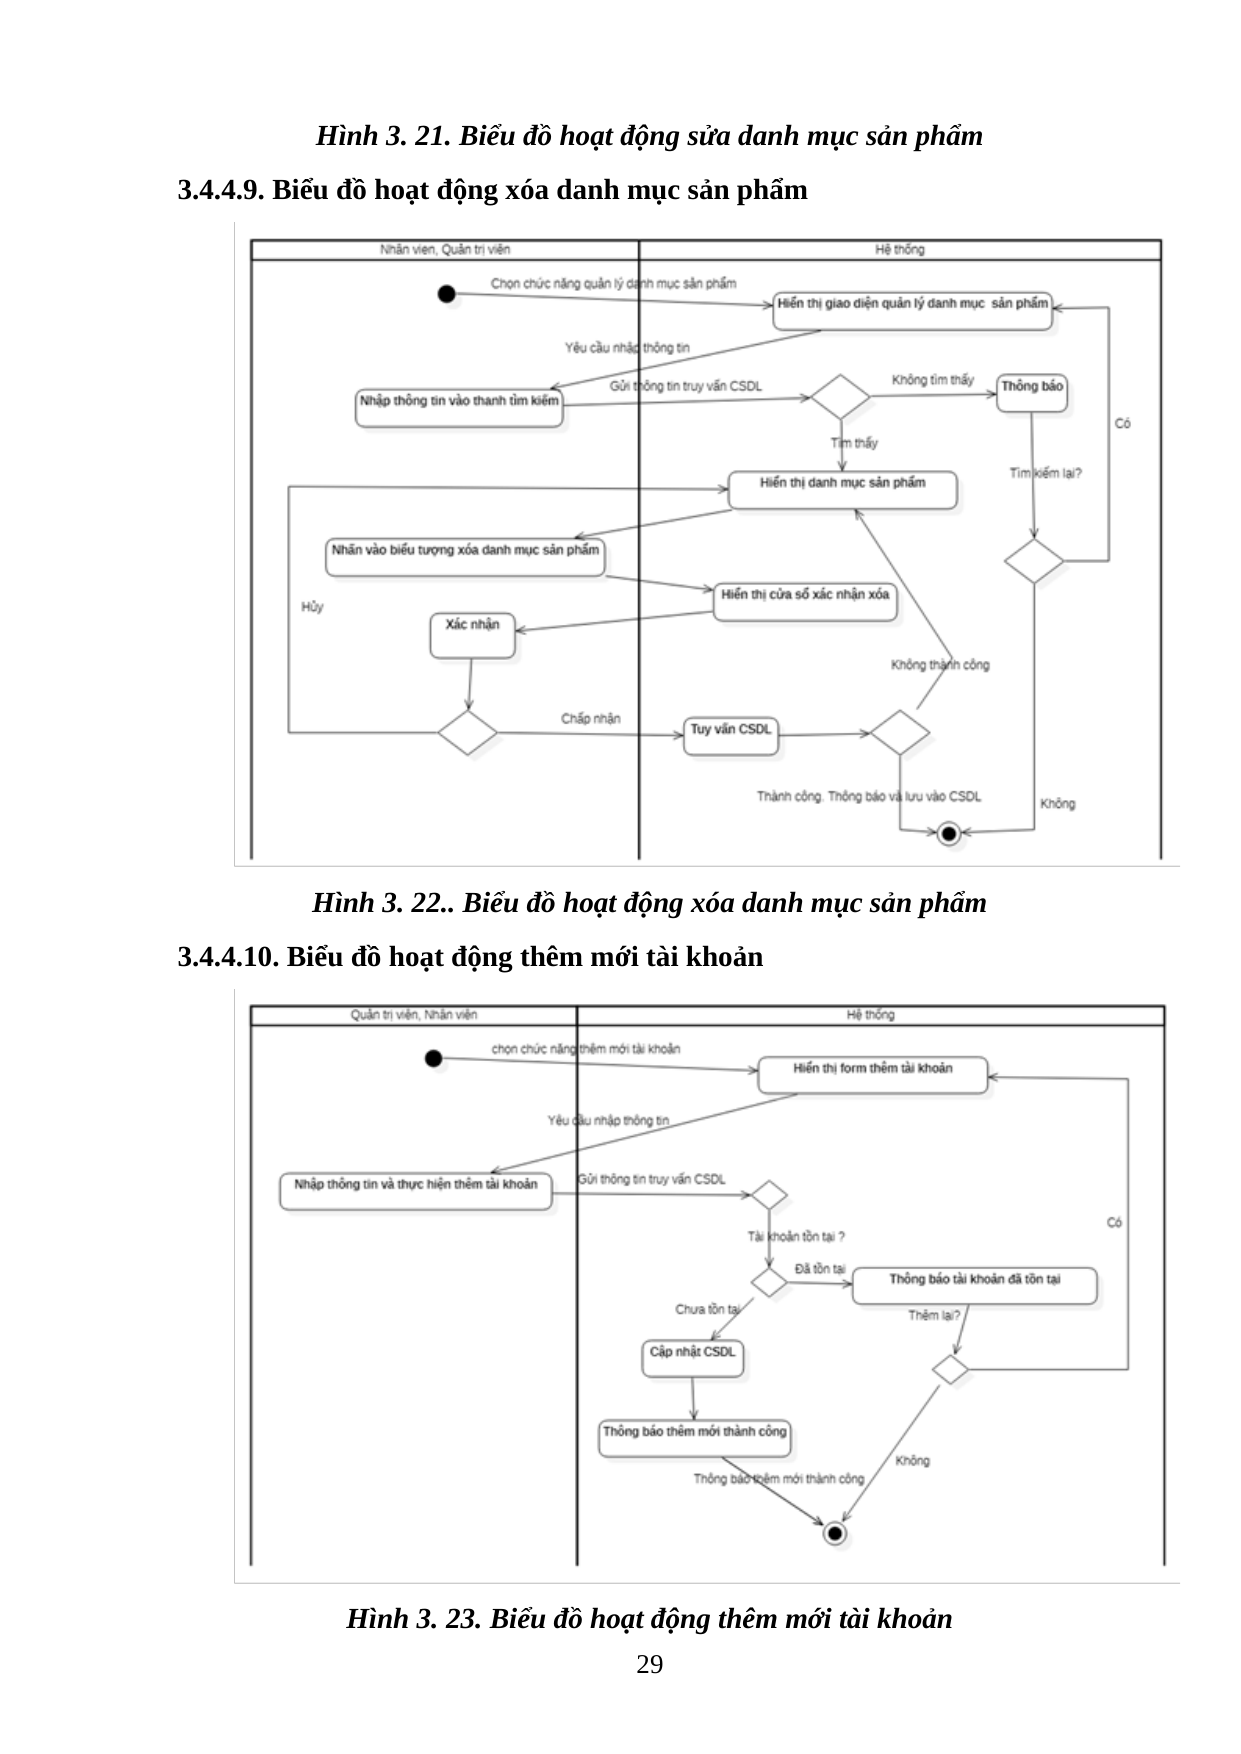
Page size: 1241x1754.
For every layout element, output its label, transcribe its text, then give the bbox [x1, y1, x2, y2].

picture [233, 989, 1181, 1585]
text Hình 3. 21. Biểu đồ hoạt động sửa danh mục sản phẩm [177, 118, 1122, 152]
text Hình 3. 22.. Biểu đồ hoạt động xóa danh mục sản phẩm [177, 885, 1122, 918]
subtitle 3.4.4.10. Biểu đồ hoạt động thêm mới tài khoản [177, 939, 1122, 973]
picture [233, 222, 1181, 868]
text Hình 3. 23. Biểu đồ hoạt động thêm mới tài khoản [177, 1601, 1122, 1635]
subtitle 3.4.4.9. Biểu đồ hoạt động xóa danh mục sản phẩm [177, 172, 1122, 206]
